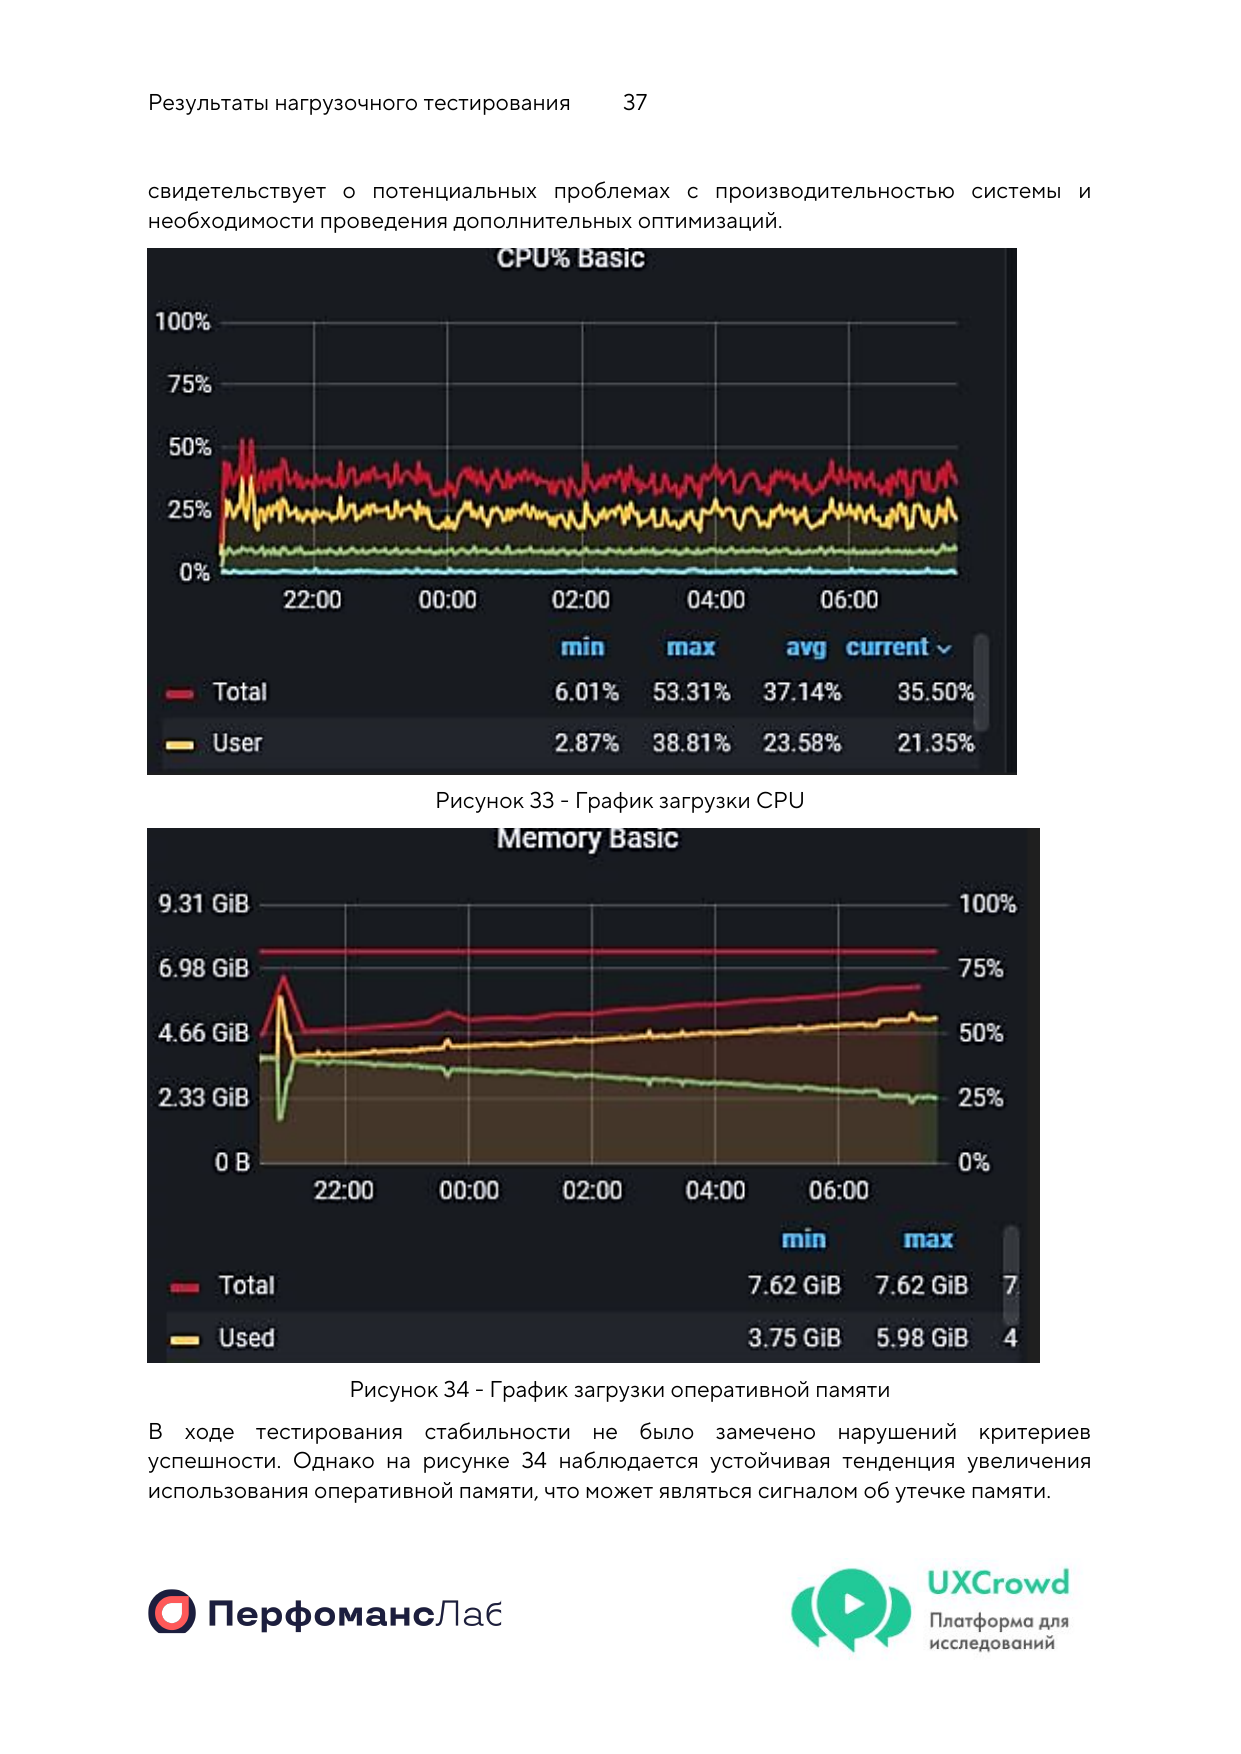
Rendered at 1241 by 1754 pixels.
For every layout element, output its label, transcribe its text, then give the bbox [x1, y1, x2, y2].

text Рисунок 33 - График загрузки CPU [148, 787, 1092, 816]
picture [781, 1558, 1093, 1666]
text В ходе тестирования стабильности не было замечено нарушений критериев успешности. Однако на рисунке 34 наблюдается устойчивая тенденция увеличения использования оперативной памяти, что может являться сигналом об утечке памяти. [148, 1418, 1092, 1506]
text Рисунок 34 - График загрузки оперативной памяти [148, 1376, 1092, 1405]
picture [147, 248, 1017, 775]
picture [147, 828, 1040, 1363]
picture [148, 1589, 502, 1634]
